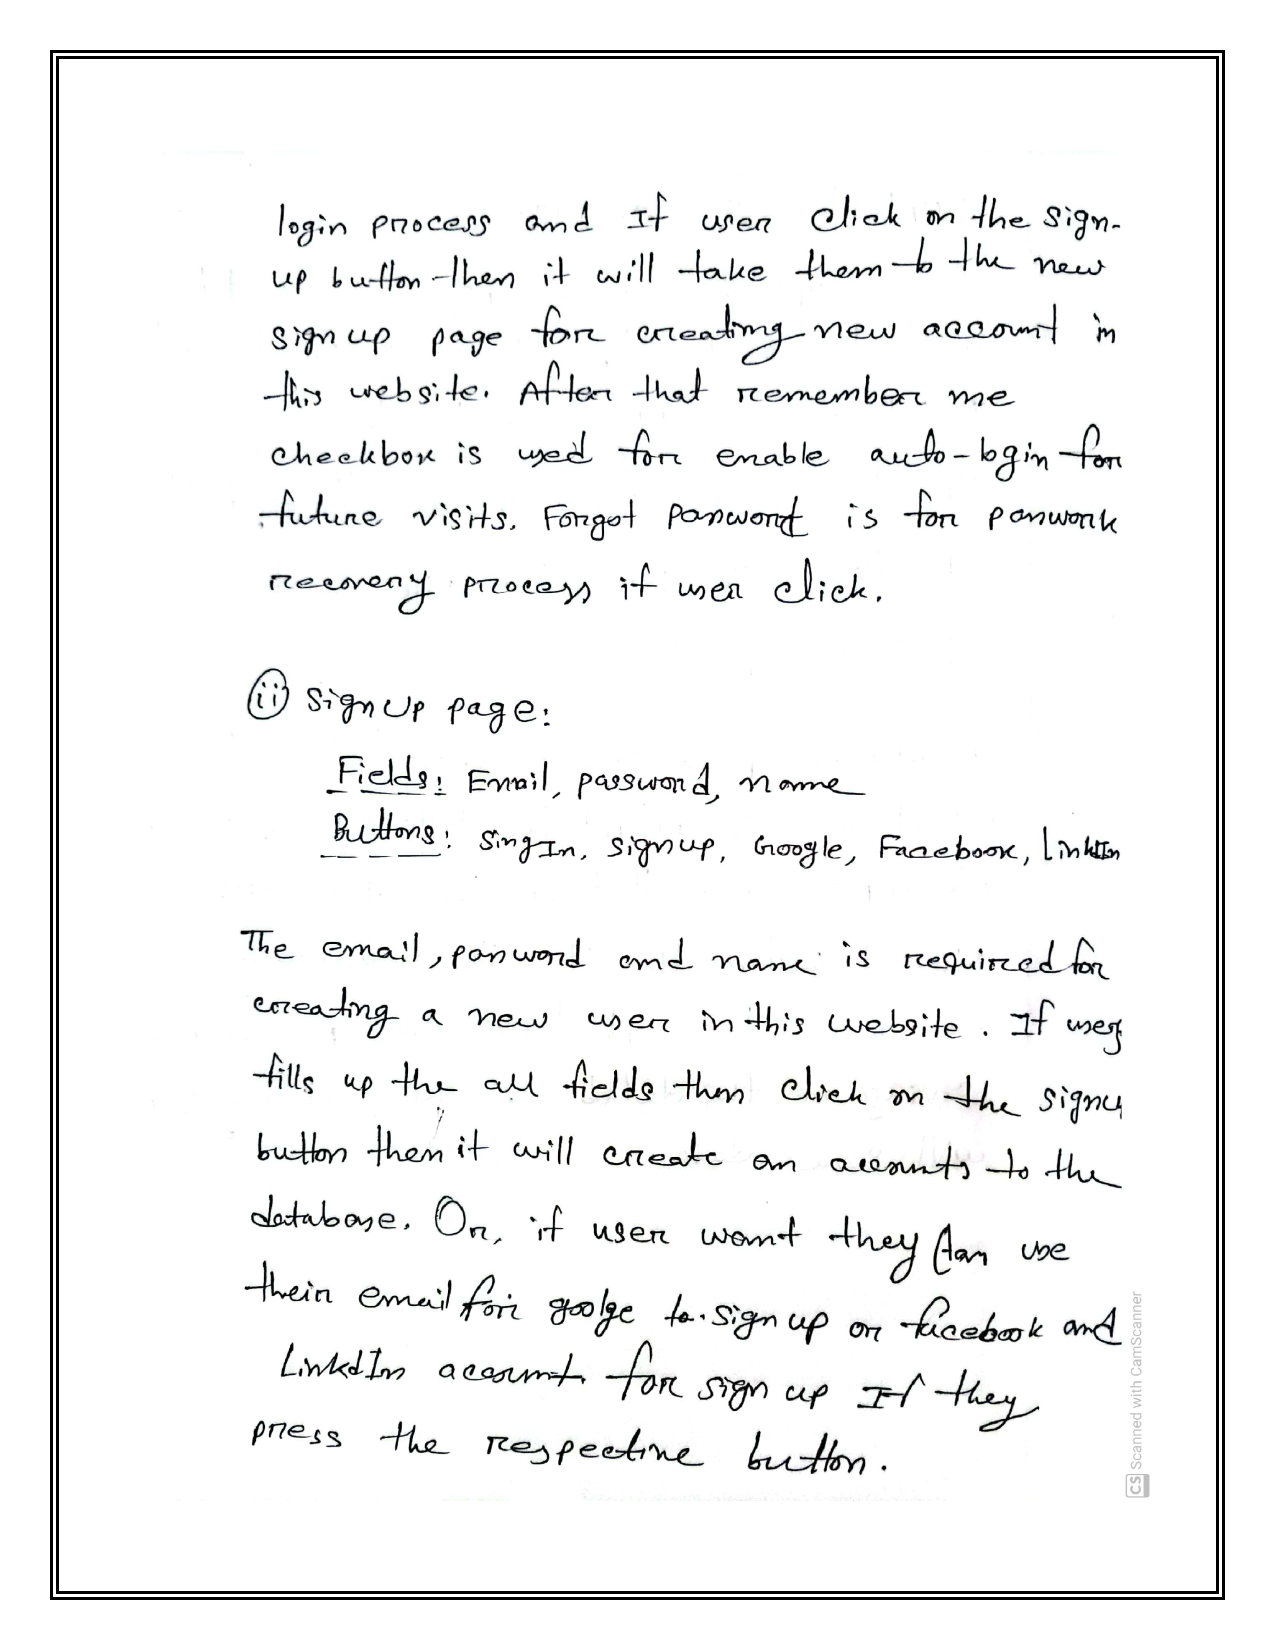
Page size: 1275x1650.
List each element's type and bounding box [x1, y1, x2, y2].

picture [151, 152, 1152, 1499]
